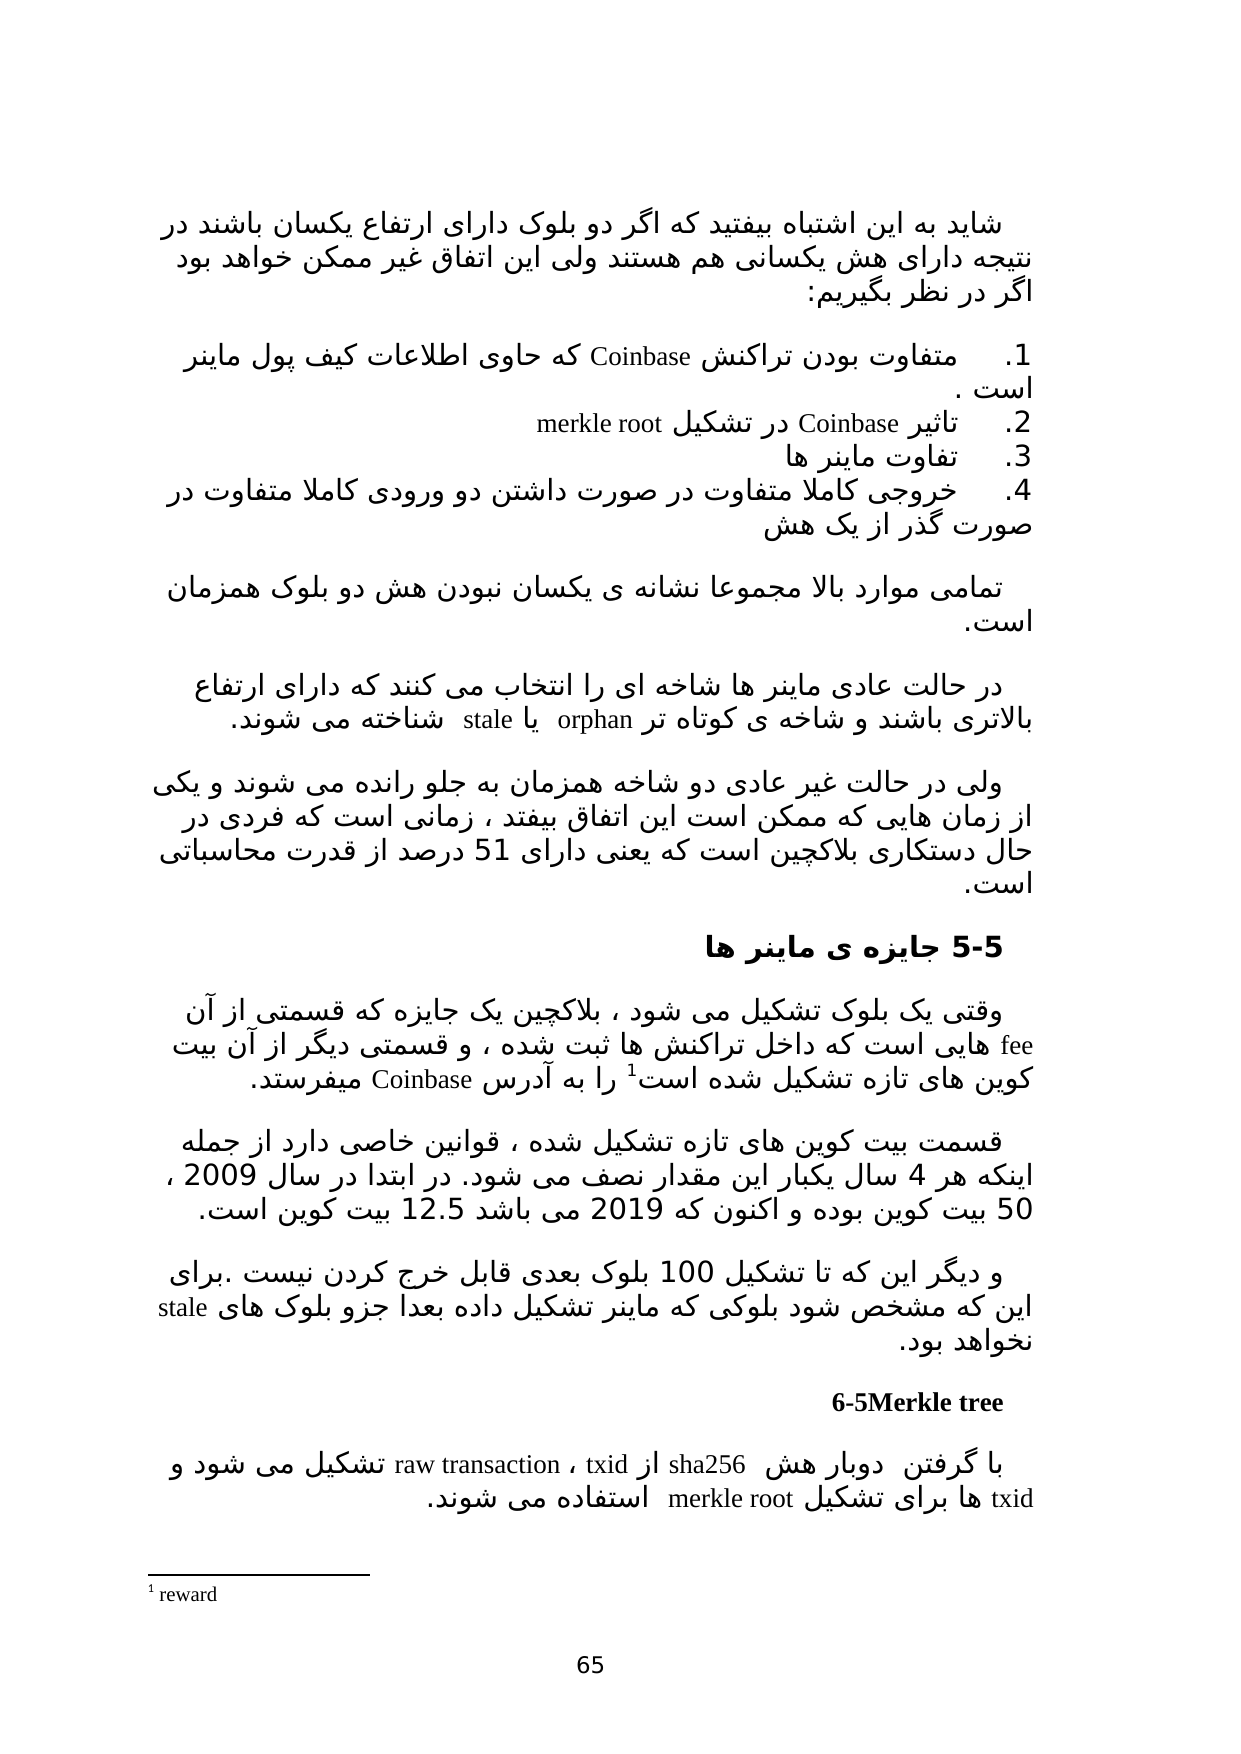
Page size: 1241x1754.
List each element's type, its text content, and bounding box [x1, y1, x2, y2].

list تاثیر Coinbase در تشکیل merkle root [148, 406, 1033, 440]
text 5-5 جایزه ی ماینر ها [148, 930, 1033, 964]
text و دیگر این که تا تشکیل 100 بلوک بعدی قابل خرج کردن نیست .برای این که مشخص شود بلوکی که ماینر تشکیل داده بعدا جزو بلوک های stale نخواهد بود. [148, 1255, 1033, 1357]
text با گرفتن دوبار هش sha256 از raw transaction ، txid تشکیل می شود و txid ها برای تشکیل merkle root استفاده می شوند. [148, 1446, 1033, 1514]
list خروجی کاملا متفاوت در صورت داشتن دو ورودی کاملا متفاوت در صورت گذر از یک هش [148, 474, 1033, 542]
text 6-5Merkle tree [148, 1386, 1033, 1417]
text شاید به این اشتباه بیفتید که اگر دو بلوک دارای ارتفاع یکسان باشند در نتیجه دارای هش یکسانی هم هستند ولی این اتفاق غیر ممکن خواهد بود اگر در نظر بگیریم: [148, 207, 1033, 309]
list تفاوت ماینر ها [148, 440, 1033, 474]
text قسمت بیت کوین های تازه تشکیل شده ، قوانین خاصی دارد از جمله اینکه هر 4 سال یکبار این مقدار نصف می شود. در ابتدا در سال 2009 ، 50 بیت کوین بوده و اکنون که 2019 می باشد 12.5 بیت کوین است. [148, 1124, 1033, 1226]
text در حالت عادی ماینر ها شاخه ای را انتخاب می کنند که دارای ارتفاع بالاتری باشند و شاخه ی کوتاه تر orphan یا stale شناخته می شوند. [148, 668, 1033, 736]
text وقتی یک بلوک تشکیل می شود ، بلاکچین یک جایزه که قسمتی از آن fee هایی است که داخل تراکنش ها ثبت شده ، و قسمتی دیگر از آن بیت کوین های تازه تشکیل شده است را به آدرس Coinbase میفرستد. [148, 993, 1033, 1095]
list متفاوت بودن تراکنش Coinbase که حاوی اطلاعات کیف پول ماینر است . [148, 338, 1033, 406]
text تمامی موارد بالا مجموعا نشانه ی یکسان نبودن هش دو بلوک همزمان است. [148, 571, 1033, 639]
text ولی در حالت غیر عادی دو شاخه همزمان به جلو رانده می شوند و یکی از زمان هایی که ممکن است این اتفاق بیفتد ، زمانی است که فردی در حال دستکاری بلاکچین است که یعنی دارای 51 درصد از قدرت محاسباتی است. [148, 765, 1033, 901]
